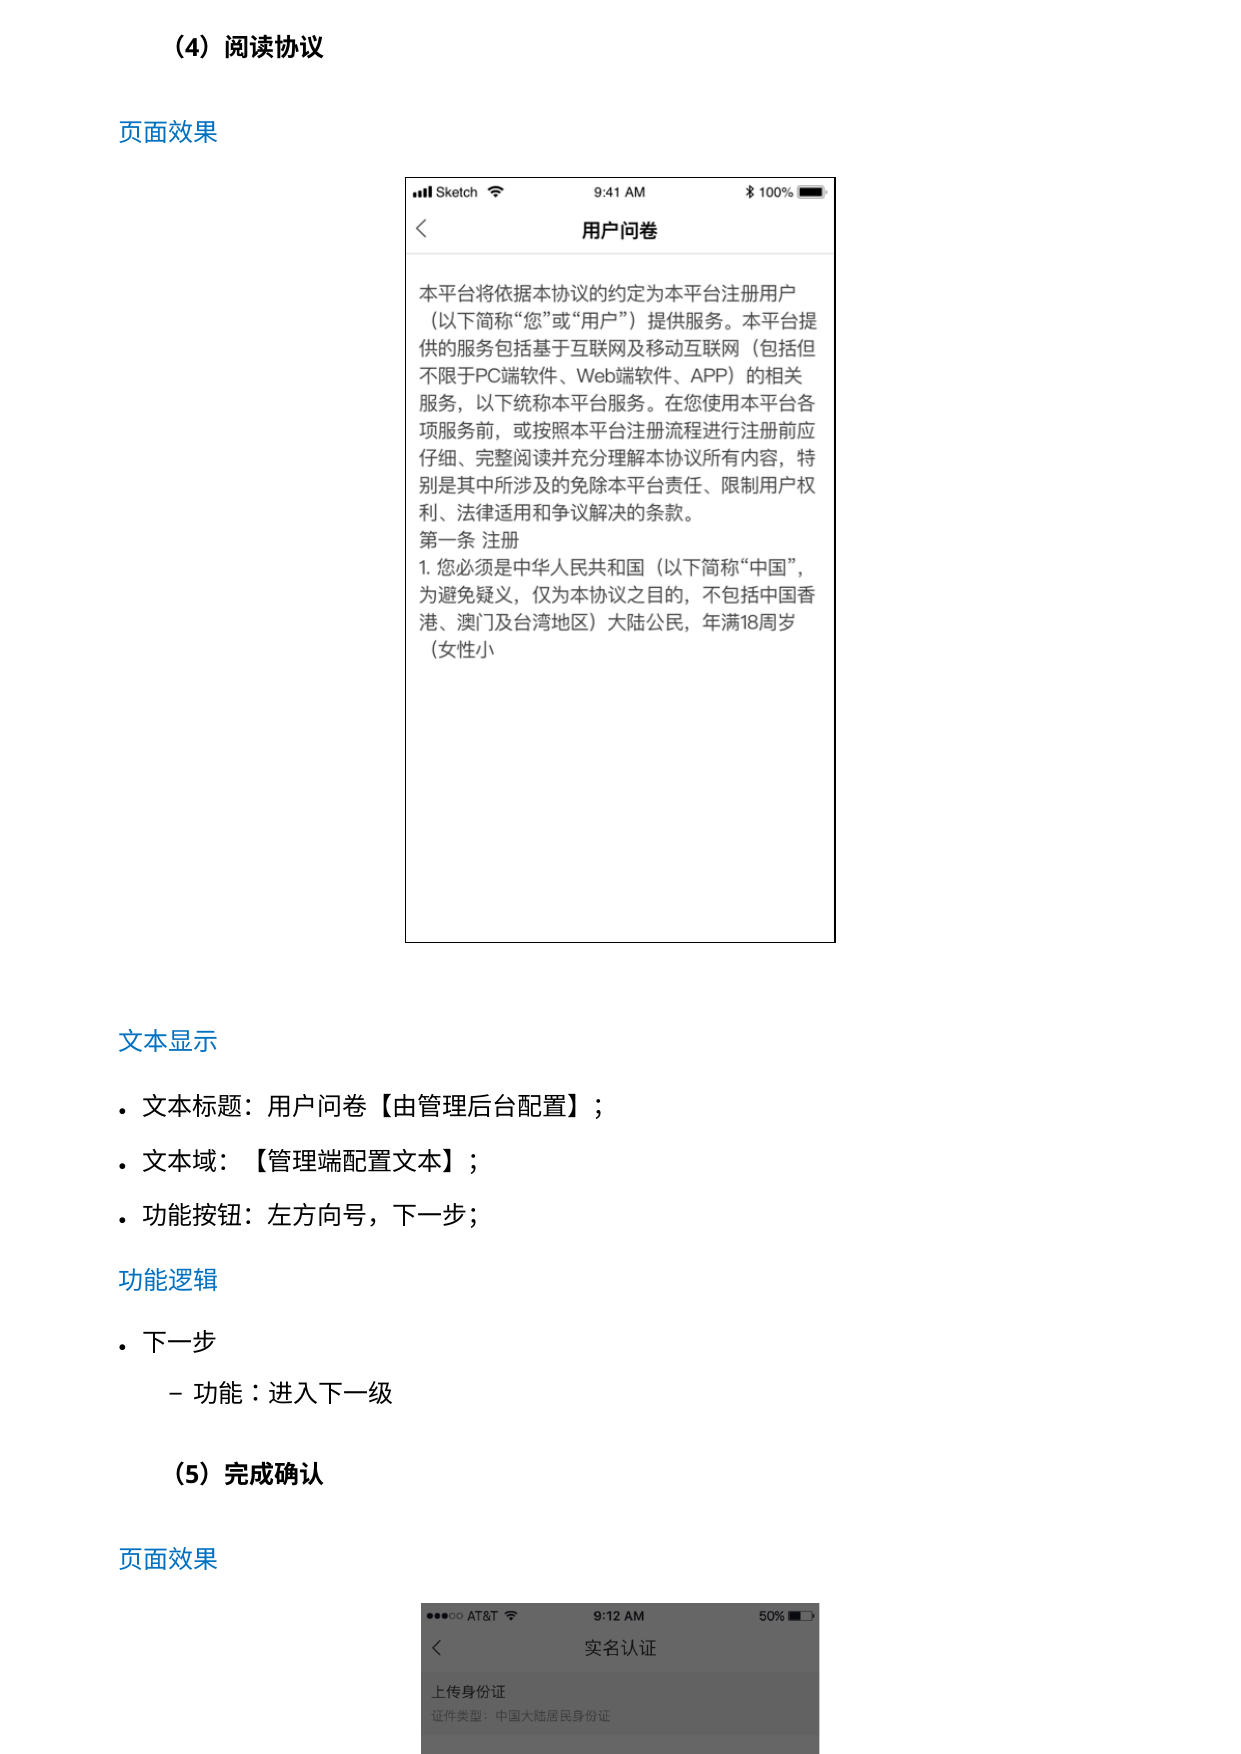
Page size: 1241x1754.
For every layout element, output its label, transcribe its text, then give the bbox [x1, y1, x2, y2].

picture [421, 1603, 820, 1754]
picture [406, 178, 834, 942]
subtitle 完成确认 [118, 1456, 1122, 1490]
text 页面效果 [118, 1539, 1122, 1575]
text 文本显示 [118, 1022, 1122, 1058]
text 文本域：【管理端配置文本】； [118, 1141, 1122, 1177]
text 页面效果 [118, 112, 1122, 148]
text 功能逻辑 [118, 1260, 1122, 1296]
text 功能按钮：左方向号，下一步； [118, 1195, 1122, 1232]
text 功能：进入下一级 [118, 1376, 1122, 1410]
text 下一步 [118, 1325, 1122, 1359]
subtitle 阅读协议 [118, 29, 1122, 63]
text 文本标题：用户问卷【由管理后台配置】； [118, 1087, 1122, 1123]
